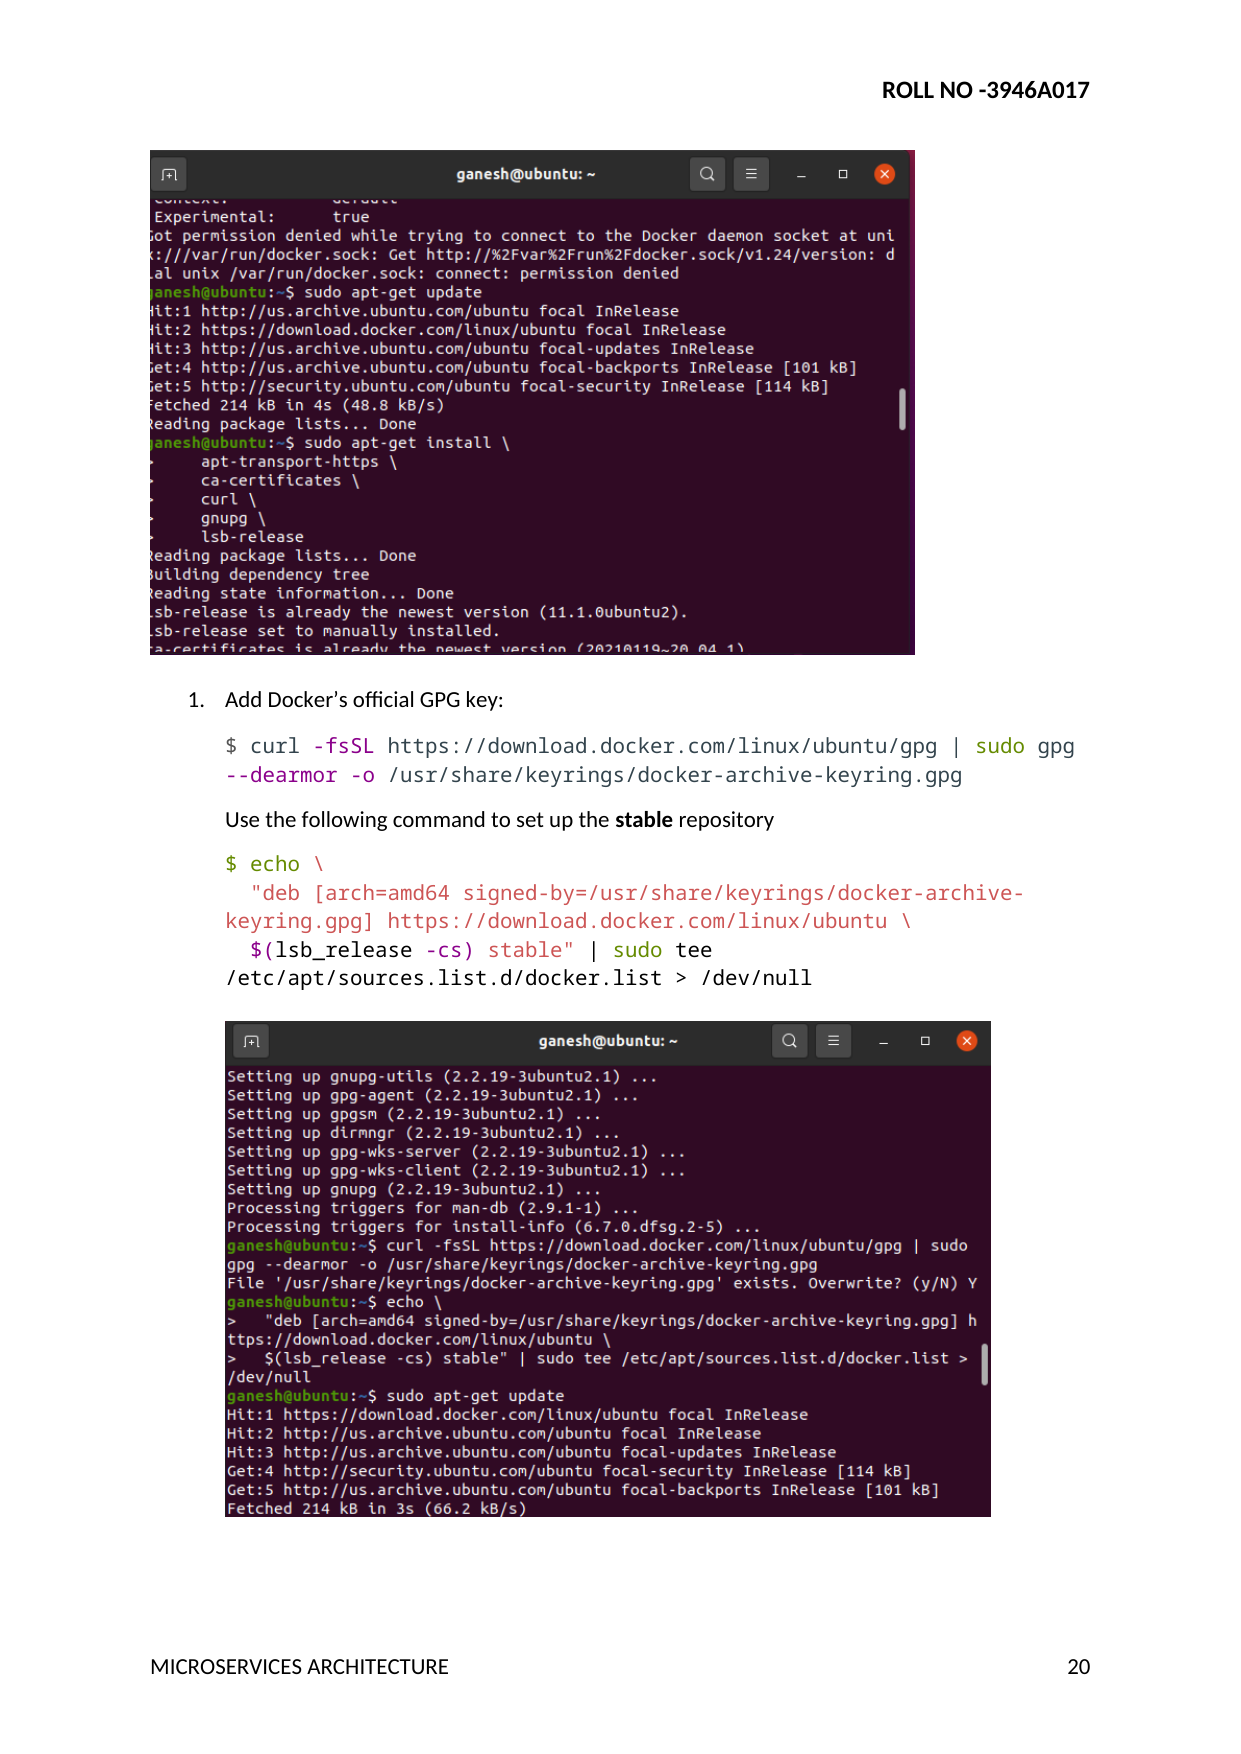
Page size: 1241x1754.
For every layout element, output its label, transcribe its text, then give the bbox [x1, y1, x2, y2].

list Add Docker’s official GPG key: [187, 686, 1090, 713]
text "deb [arch=amd64 signed-by=/usr/share/keyrings/docker-archive-keyring.gpg] https://download.docker.com/linux/ubuntu \ [225, 878, 1090, 935]
picture [225, 1021, 991, 1517]
text $ echo \ [225, 849, 1090, 878]
picture [150, 150, 915, 655]
text $ curl -fsSL https://download.docker.com/linux/ubuntu/gpg | sudo gpg --dearmor -o /usr/share/keyrings/docker-archive-keyring.gpg [225, 731, 1090, 788]
text $(lsb_release -cs) stable" | sudo tee /etc/apt/sources.list.d/docker.list > /dev/null [225, 935, 1090, 992]
text Use the following command to set up the stable repository [225, 805, 1090, 833]
